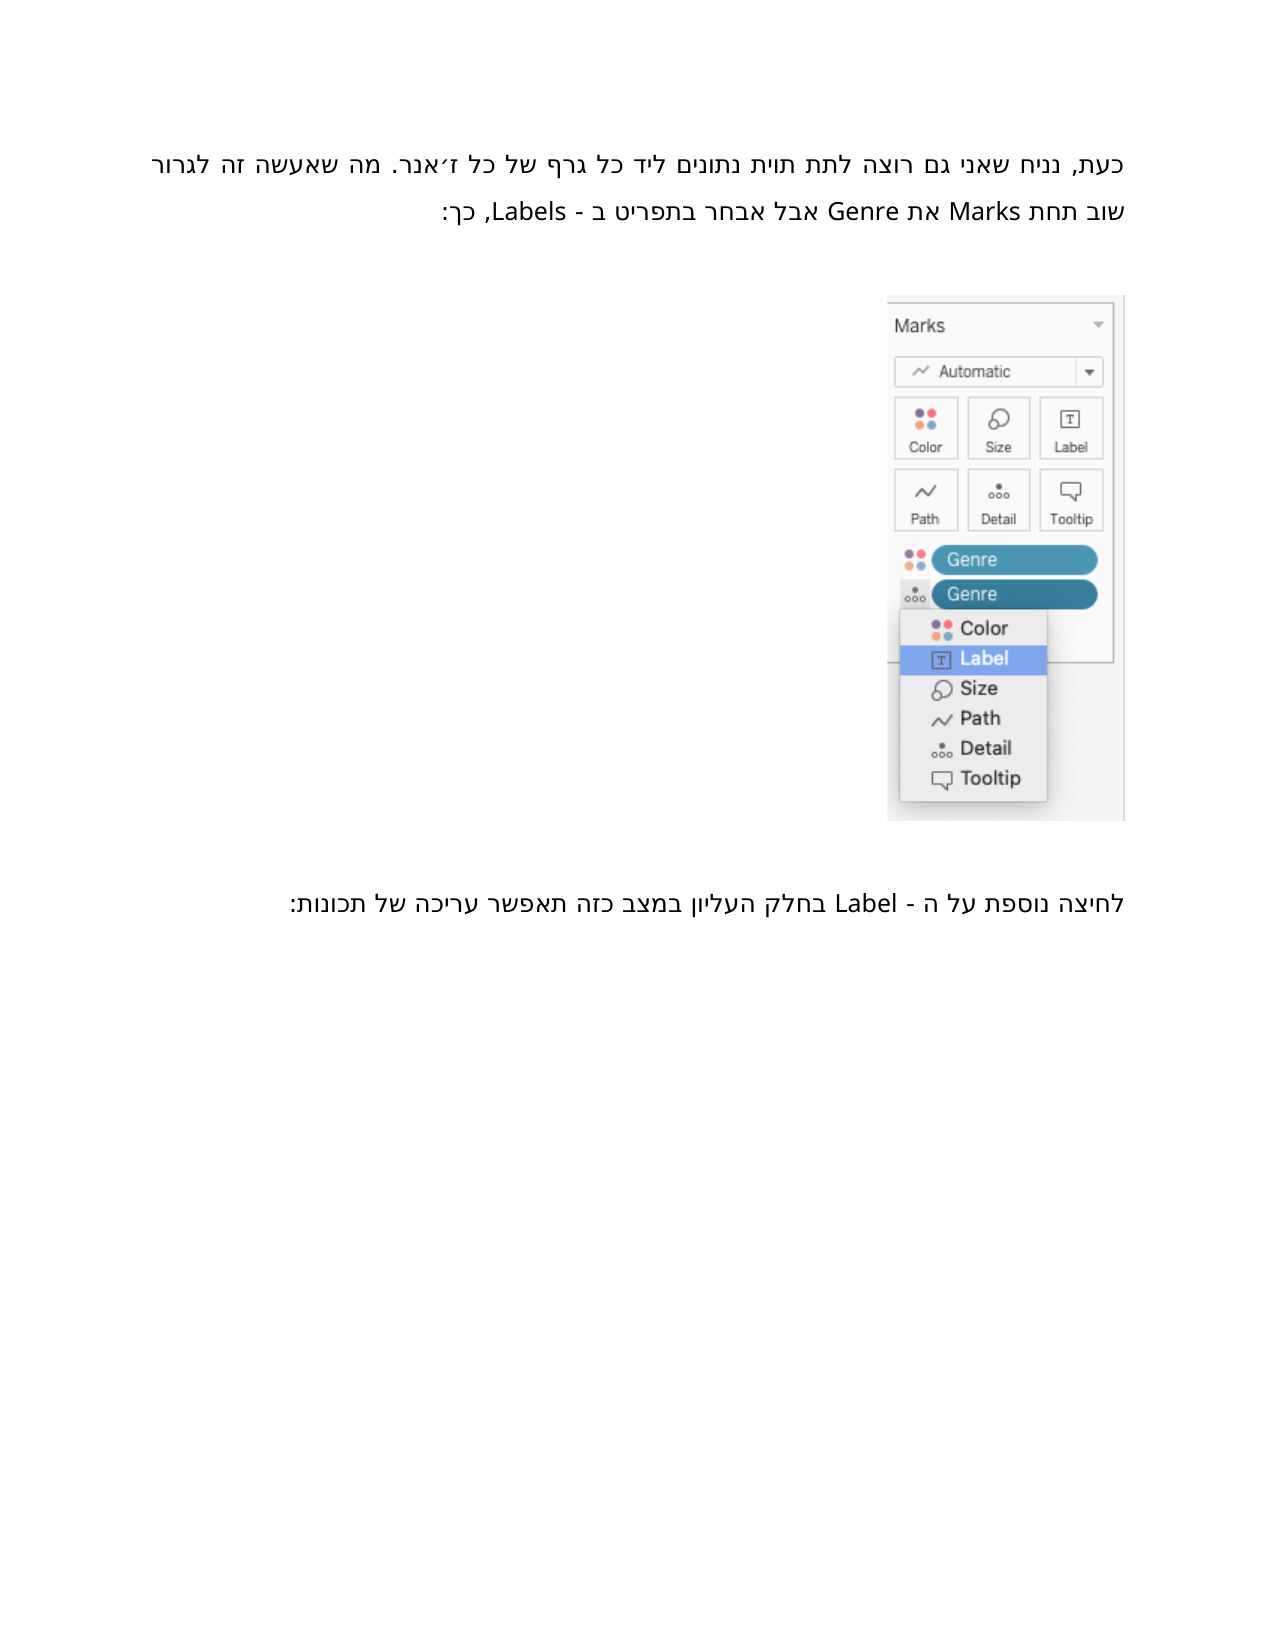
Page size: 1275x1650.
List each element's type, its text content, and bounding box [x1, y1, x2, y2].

text כעת, נניח שאני גם רוצה לתת תוית נתונים ליד כל גרף של כל ז׳אנר. מה שאעשה זה לגרור שוב תחת Marks את Genre אבל אבחר בתפריט ב - Labels, כך: [150, 150, 1125, 228]
text לחיצה נוספת על ה - Label בחלק העליון במצב כזה תאפשר עריכה של תכונות: [150, 886, 1125, 920]
picture [887, 295, 1125, 821]
